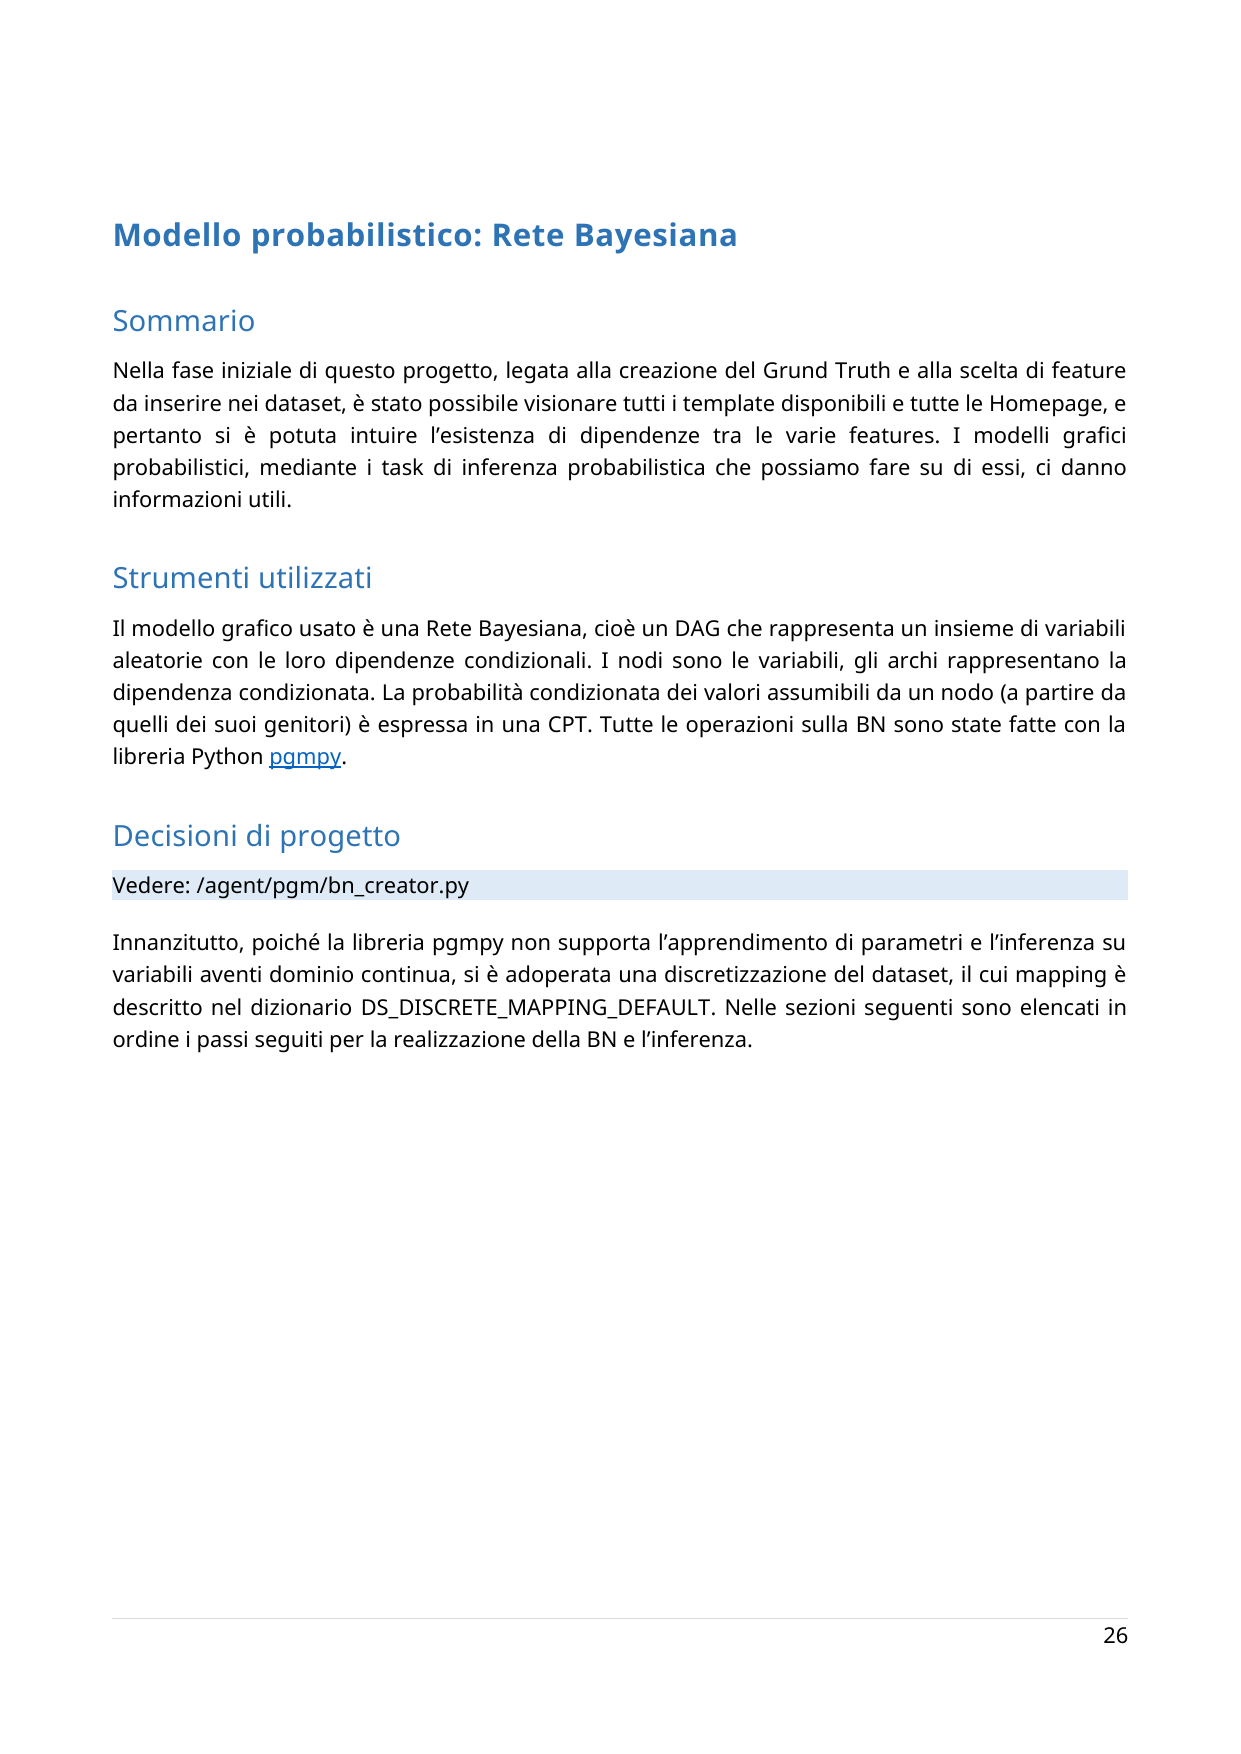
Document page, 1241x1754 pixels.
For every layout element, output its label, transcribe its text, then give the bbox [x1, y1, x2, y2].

text Innanzitutto, poiché la libreria pgmpy non supporta l’apprendimento di parametri e l’inferenza su variabili aventi dominio continua, si è adoperata una discretizzazione del dataset, il cui mapping è descritto nel dizionario DS_DISCRETE_MAPPING_DEFAULT. Nelle sezioni seguenti sono elencati in ordine i passi seguiti per la realizzazione della BN e l’inferenza. [112, 927, 1128, 1053]
text Il modello grafico usato è una Rete Bayesiana, cioè un DAG che rappresenta un insieme di variabili aleatorie con le loro dipendenze condizionali. I nodi sono le variabili, gli archi rappresentano la dipendenza condizionata. La probabilità condizionata dei valori assumibili da un nodo (a partire da quelli dei suoi genitori) è espressa in una CPT. Tutte le operazioni sulla BN sono state fatte con la libreria Python pgmpy. [112, 613, 1128, 771]
text Vedere: /agent/pgm/bn_creator.py [112, 870, 1128, 900]
subtitle Strumenti utilizzati [112, 557, 1128, 597]
subtitle Sommario [112, 300, 1128, 340]
text Nella fase iniziale di questo progetto, legata alla creazione del Grund Truth e alla scelta di feature da inserire nei dataset, è stato possibile visionare tutti i template disponibili e tutte le Homepage, e pertanto si è potuta intuire l’esistenza di dipendenze tra le varie features. I modelli grafici probabilistici, mediante i task di inferenza probabilistica che possiamo fare su di essi, ci danno informazioni utili. [112, 355, 1128, 513]
subtitle Modello probabilistico: Rete Bayesiana [112, 212, 1128, 255]
subtitle Decisioni di progetto [112, 815, 1128, 854]
